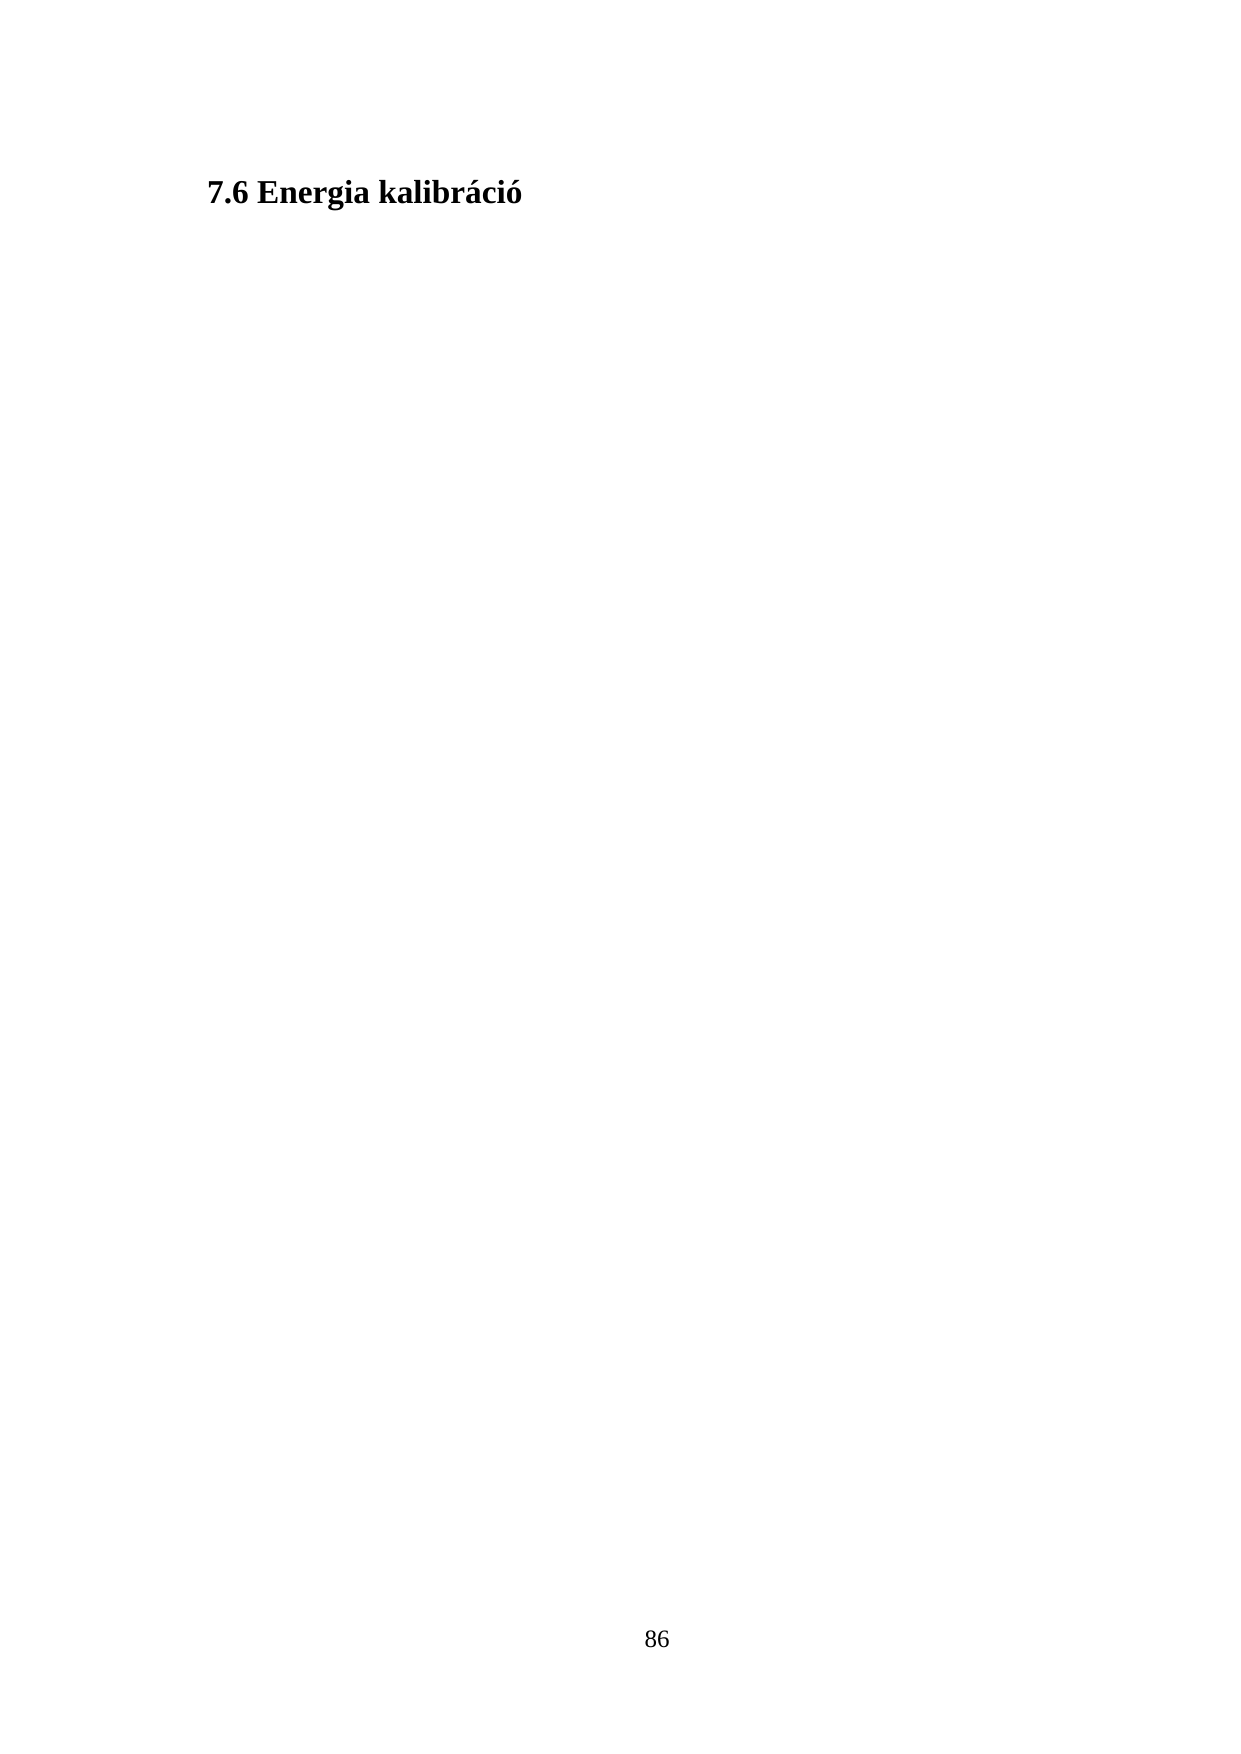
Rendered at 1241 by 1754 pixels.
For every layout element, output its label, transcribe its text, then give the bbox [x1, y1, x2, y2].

subtitle Energia kalibráció [207, 173, 1092, 211]
